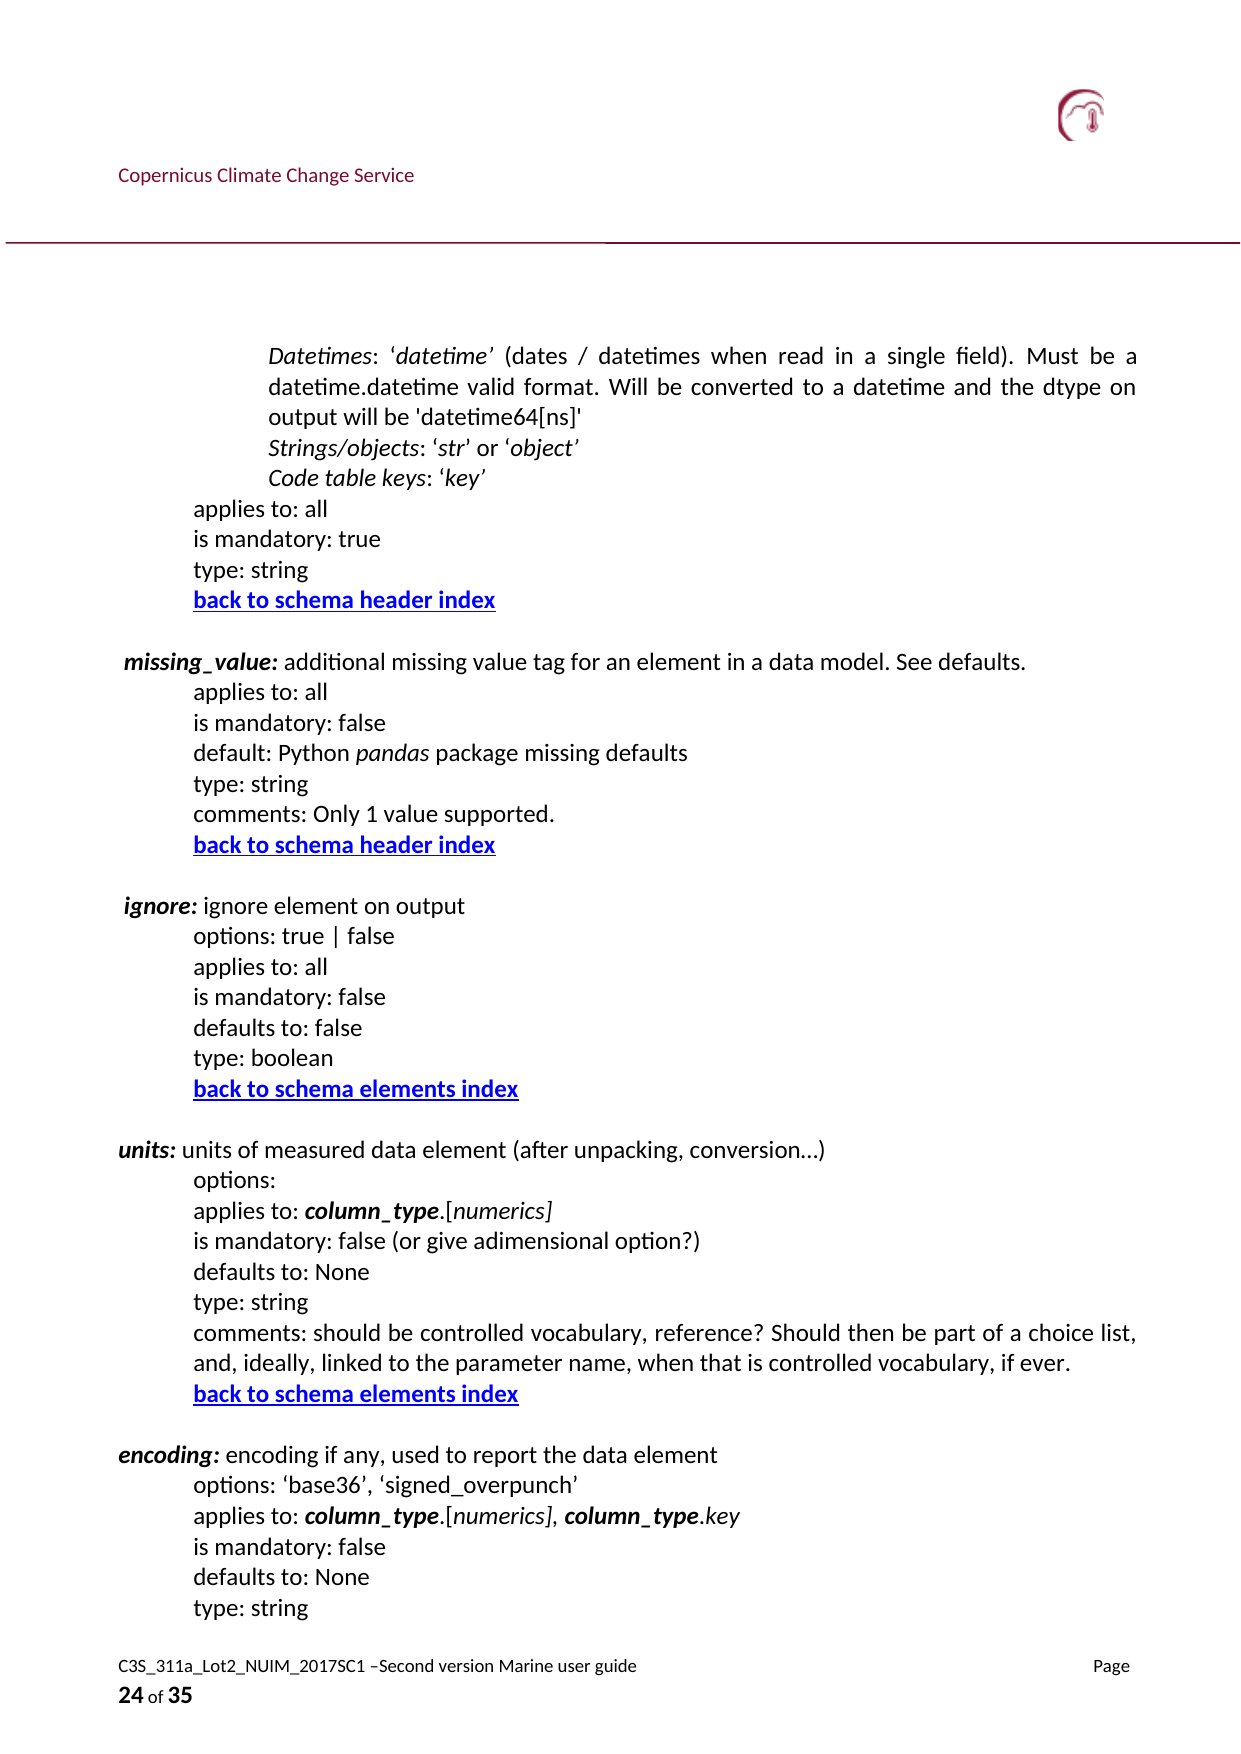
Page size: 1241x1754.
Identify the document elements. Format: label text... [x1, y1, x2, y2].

text applies to: column_type.[numerics] [193, 1195, 1138, 1226]
text default: Python pandas package missing defaults [193, 737, 1138, 768]
text type: string [193, 554, 1138, 584]
text type: string [193, 768, 1138, 798]
text is mandatory: false [193, 707, 1138, 737]
text applies to: all [193, 951, 1138, 981]
text options: ‘base36’, ‘signed_overpunch’ [193, 1470, 1138, 1500]
text back to schema header index [193, 829, 1138, 859]
text back to schema header index [193, 584, 1138, 615]
text type: string [193, 1592, 1138, 1622]
text Datetimes: ‘datetime’ (dates / datetimes when read in a single field). Must be a datetime.datetime valid format. Will be converted to a datetime and the dtype on output will be 'datetime64[ns]' [268, 340, 1138, 432]
text back to schema elements index [193, 1378, 1138, 1409]
text is mandatory: true [193, 523, 1138, 554]
text is mandatory: false (or give adimensional option?) [193, 1226, 1138, 1256]
text units: units of measured data element (after unpacking, conversion…) [118, 1134, 1138, 1164]
text applies to: all [193, 676, 1138, 707]
text missing_value: additional missing value tag for an element in a data model. See defaults. [118, 646, 1138, 676]
text type: string [193, 1287, 1138, 1317]
text options: true | false [193, 920, 1138, 951]
text comments: should be controlled vocabulary, reference? Should then be part of a choice list, and, ideally, linked to the parameter name, when that is controlled vocabulary, if ever. [193, 1317, 1138, 1378]
text applies to: column_type.[numerics], column_type.key [193, 1500, 1138, 1531]
text is mandatory: false [193, 1531, 1138, 1561]
text defaults to: None [193, 1256, 1138, 1287]
text is mandatory: false [193, 981, 1138, 1012]
text applies to: all [193, 493, 1138, 523]
text Strings/objects: ‘str’ or ‘object’ [268, 432, 1138, 462]
text ignore: ignore element on output [118, 890, 1138, 920]
text encoding: encoding if any, used to report the data element [118, 1439, 1138, 1470]
text options: [193, 1164, 1138, 1195]
text defaults to: None [193, 1561, 1138, 1592]
text back to schema elements index [193, 1073, 1138, 1103]
text defaults to: false [193, 1012, 1138, 1042]
text Code table keys: ‘key’ [268, 462, 1138, 493]
text comments: Only 1 value supported. [193, 798, 1138, 829]
text type: boolean [193, 1042, 1138, 1073]
